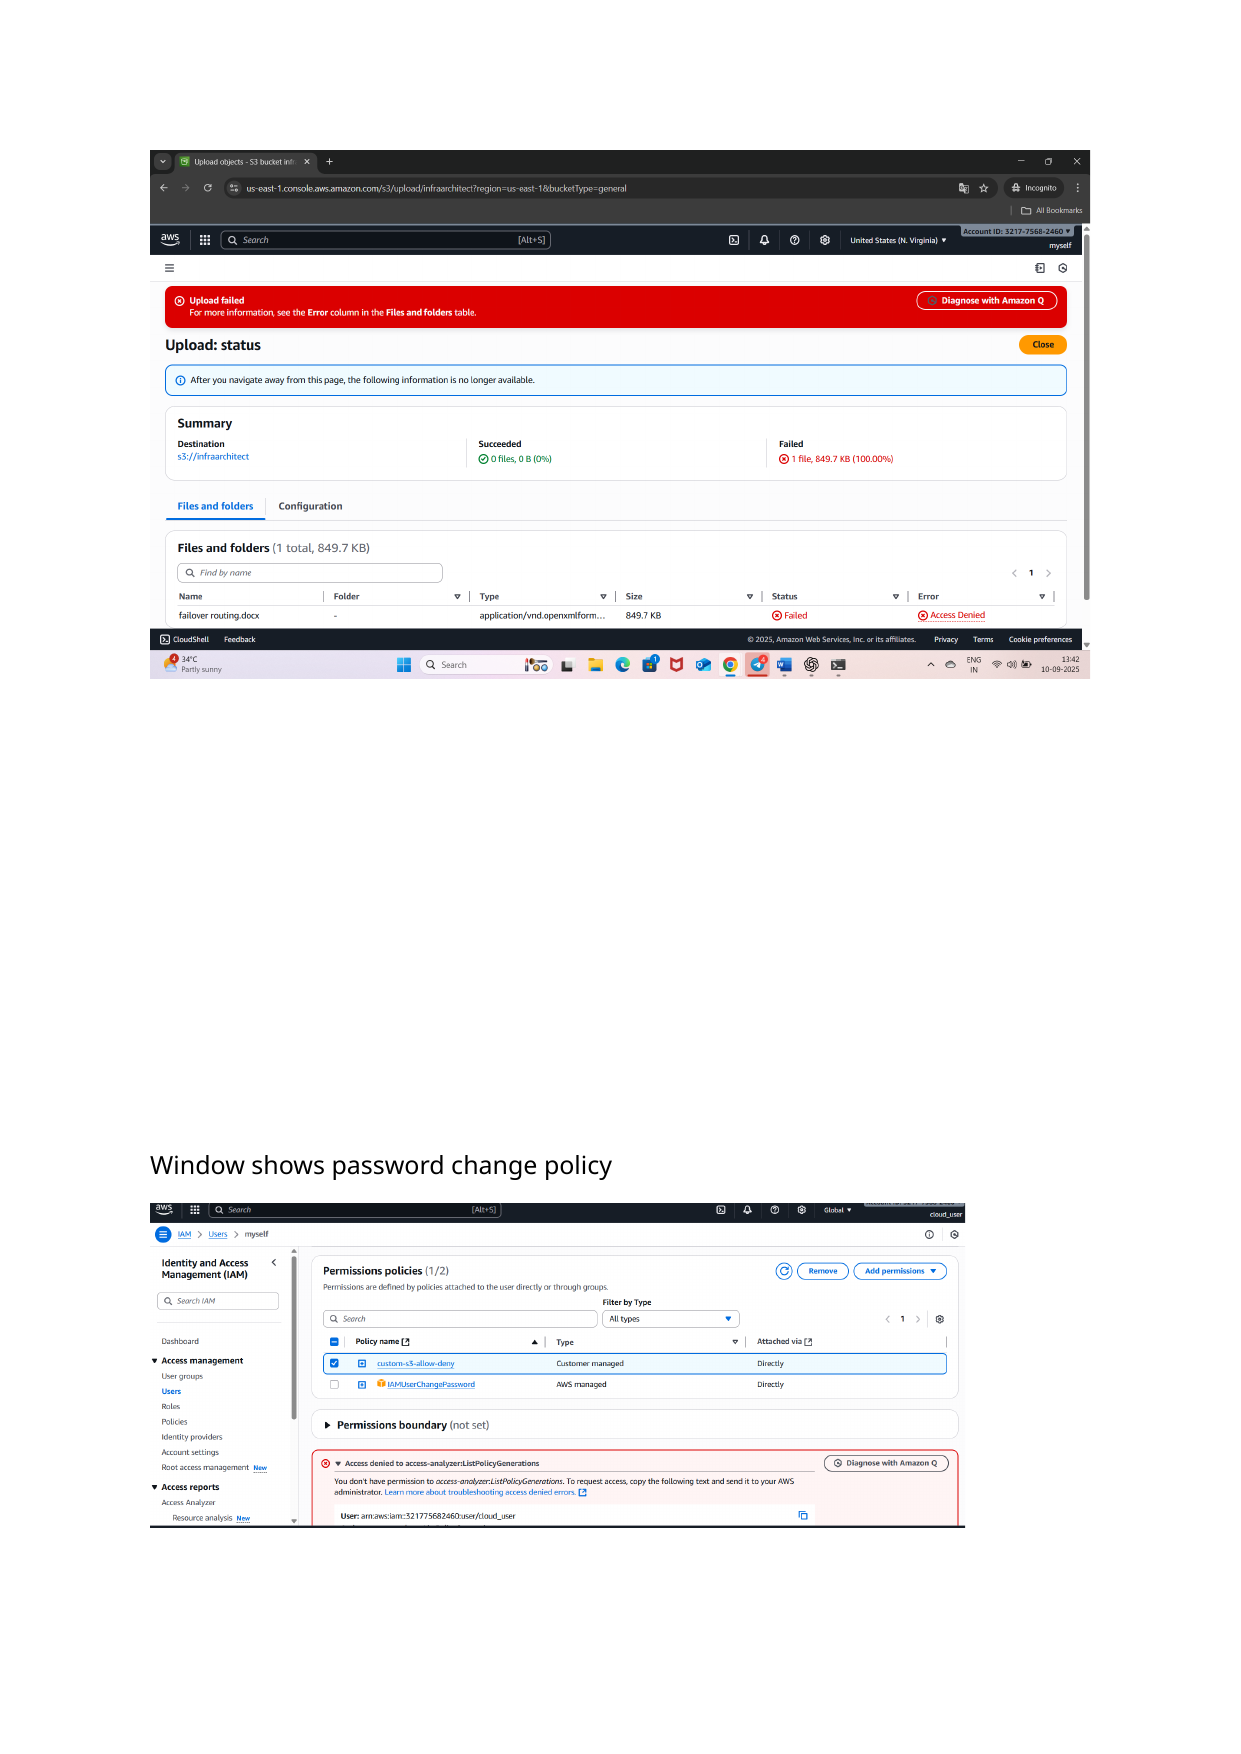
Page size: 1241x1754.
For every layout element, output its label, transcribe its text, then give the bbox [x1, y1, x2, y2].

text Window shows password change policy [150, 1147, 1090, 1181]
picture [150, 1203, 966, 1528]
picture [150, 150, 1091, 679]
